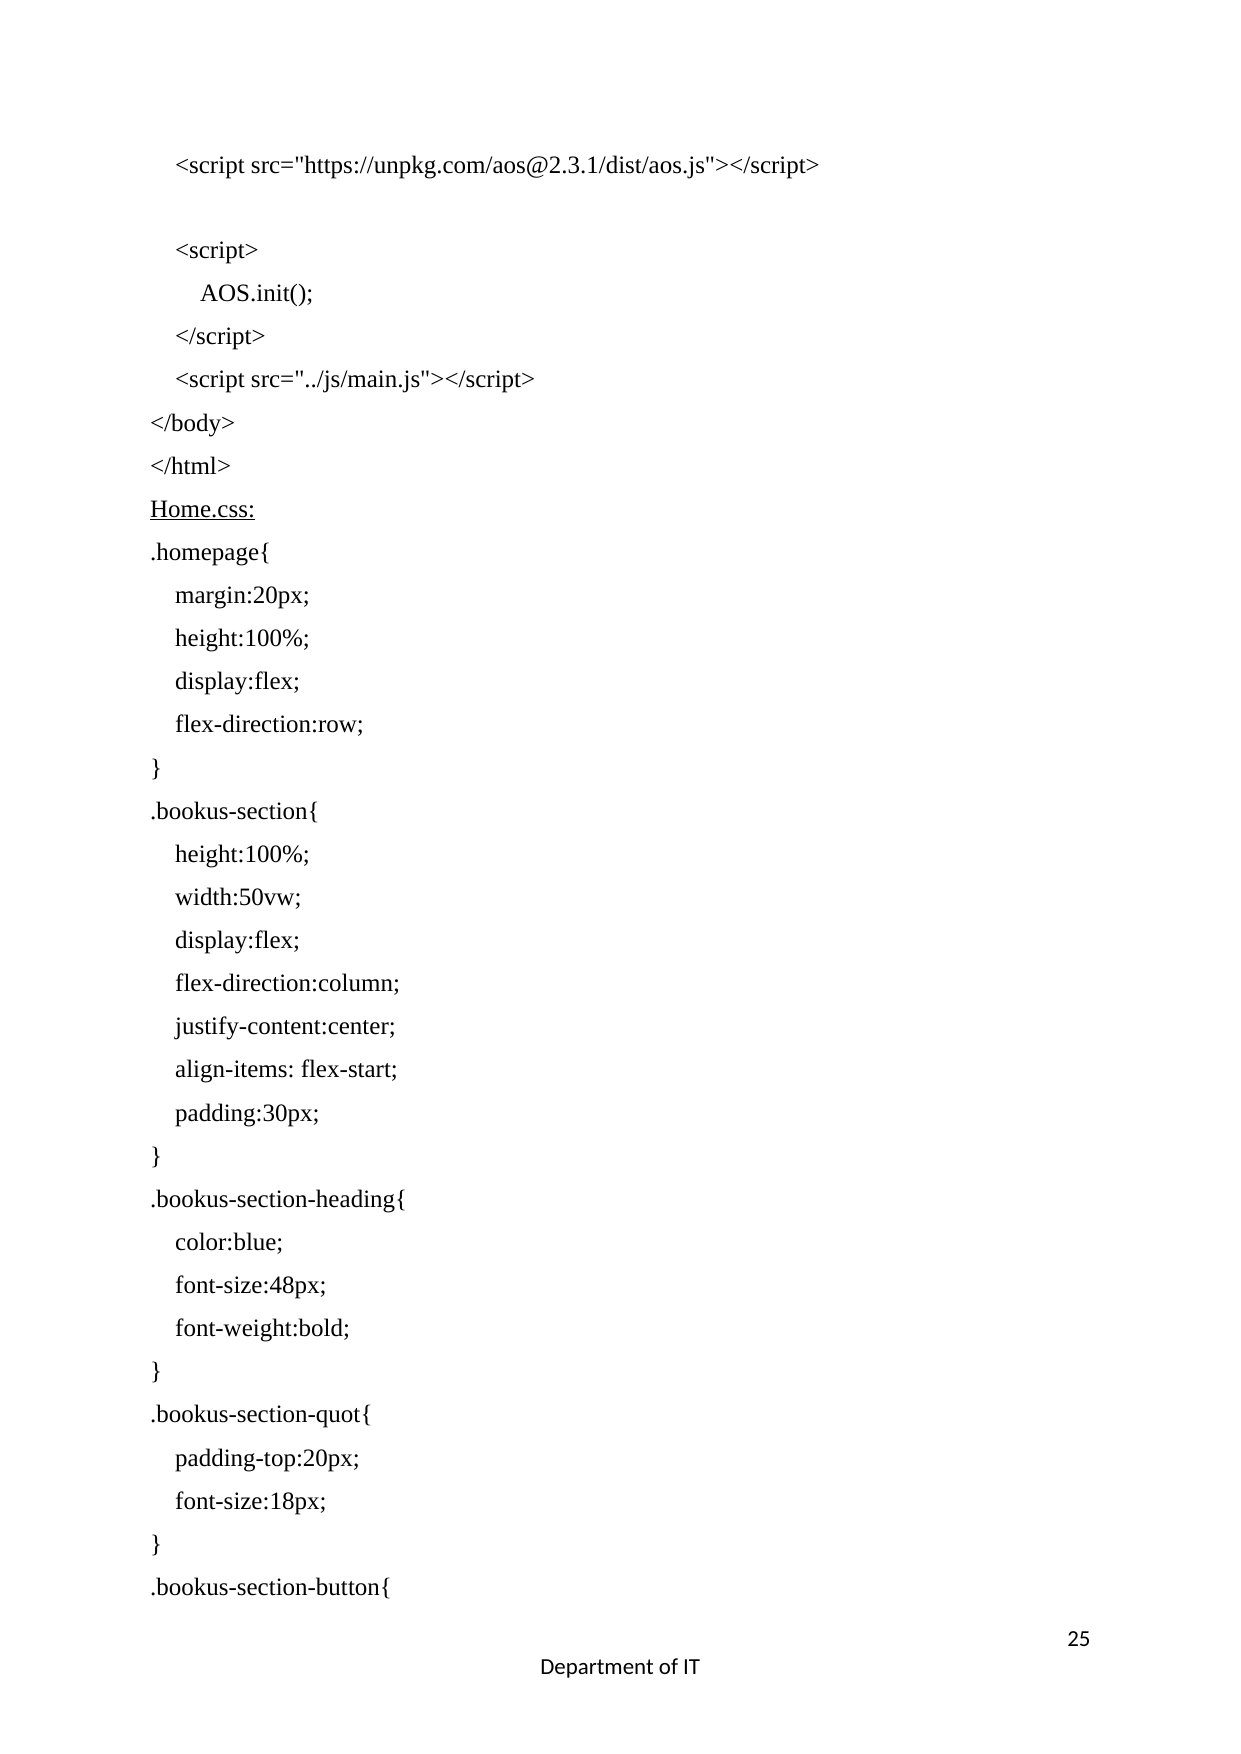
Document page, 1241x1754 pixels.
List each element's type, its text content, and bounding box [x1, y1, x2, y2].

text flex-direction:column; [150, 968, 1090, 997]
text <script> [150, 235, 1090, 264]
text color:blue; [150, 1227, 1090, 1256]
text padding:30px; [150, 1098, 1090, 1126]
text flex-direction:row; [150, 709, 1090, 738]
text .homepage{ [150, 537, 1090, 566]
text font-size:18px; [150, 1486, 1090, 1514]
text font-size:48px; [150, 1270, 1090, 1299]
text margin:20px; [150, 580, 1090, 609]
text } [150, 1529, 1090, 1558]
text </script> [150, 321, 1090, 350]
text padding-top:20px; [150, 1443, 1090, 1471]
text <script src="https://unpkg.com/aos@2.3.1/dist/aos.js"></script> [150, 150, 1090, 179]
text } [150, 1141, 1090, 1169]
text align-items: flex-start; [150, 1054, 1090, 1083]
text height:100%; [150, 623, 1090, 652]
text width:50vw; [150, 882, 1090, 911]
text .bookus-section-heading{ [150, 1184, 1090, 1213]
text height:100%; [150, 839, 1090, 868]
text justify-content:center; [150, 1011, 1090, 1040]
text } [150, 1356, 1090, 1385]
text display:flex; [150, 666, 1090, 695]
text Home.css: [150, 494, 1090, 523]
text <script src="../js/main.js"></script> [150, 364, 1090, 393]
text font-weight:bold; [150, 1313, 1090, 1342]
text AOS.init(); [150, 278, 1090, 307]
text .bookus-section-quot{ [150, 1399, 1090, 1428]
text .bookus-section-button{ [150, 1572, 1090, 1601]
text </body> [150, 408, 1090, 436]
text .bookus-section{ [150, 796, 1090, 824]
text } [150, 753, 1090, 781]
text display:flex; [150, 925, 1090, 954]
text </html> [150, 451, 1090, 479]
